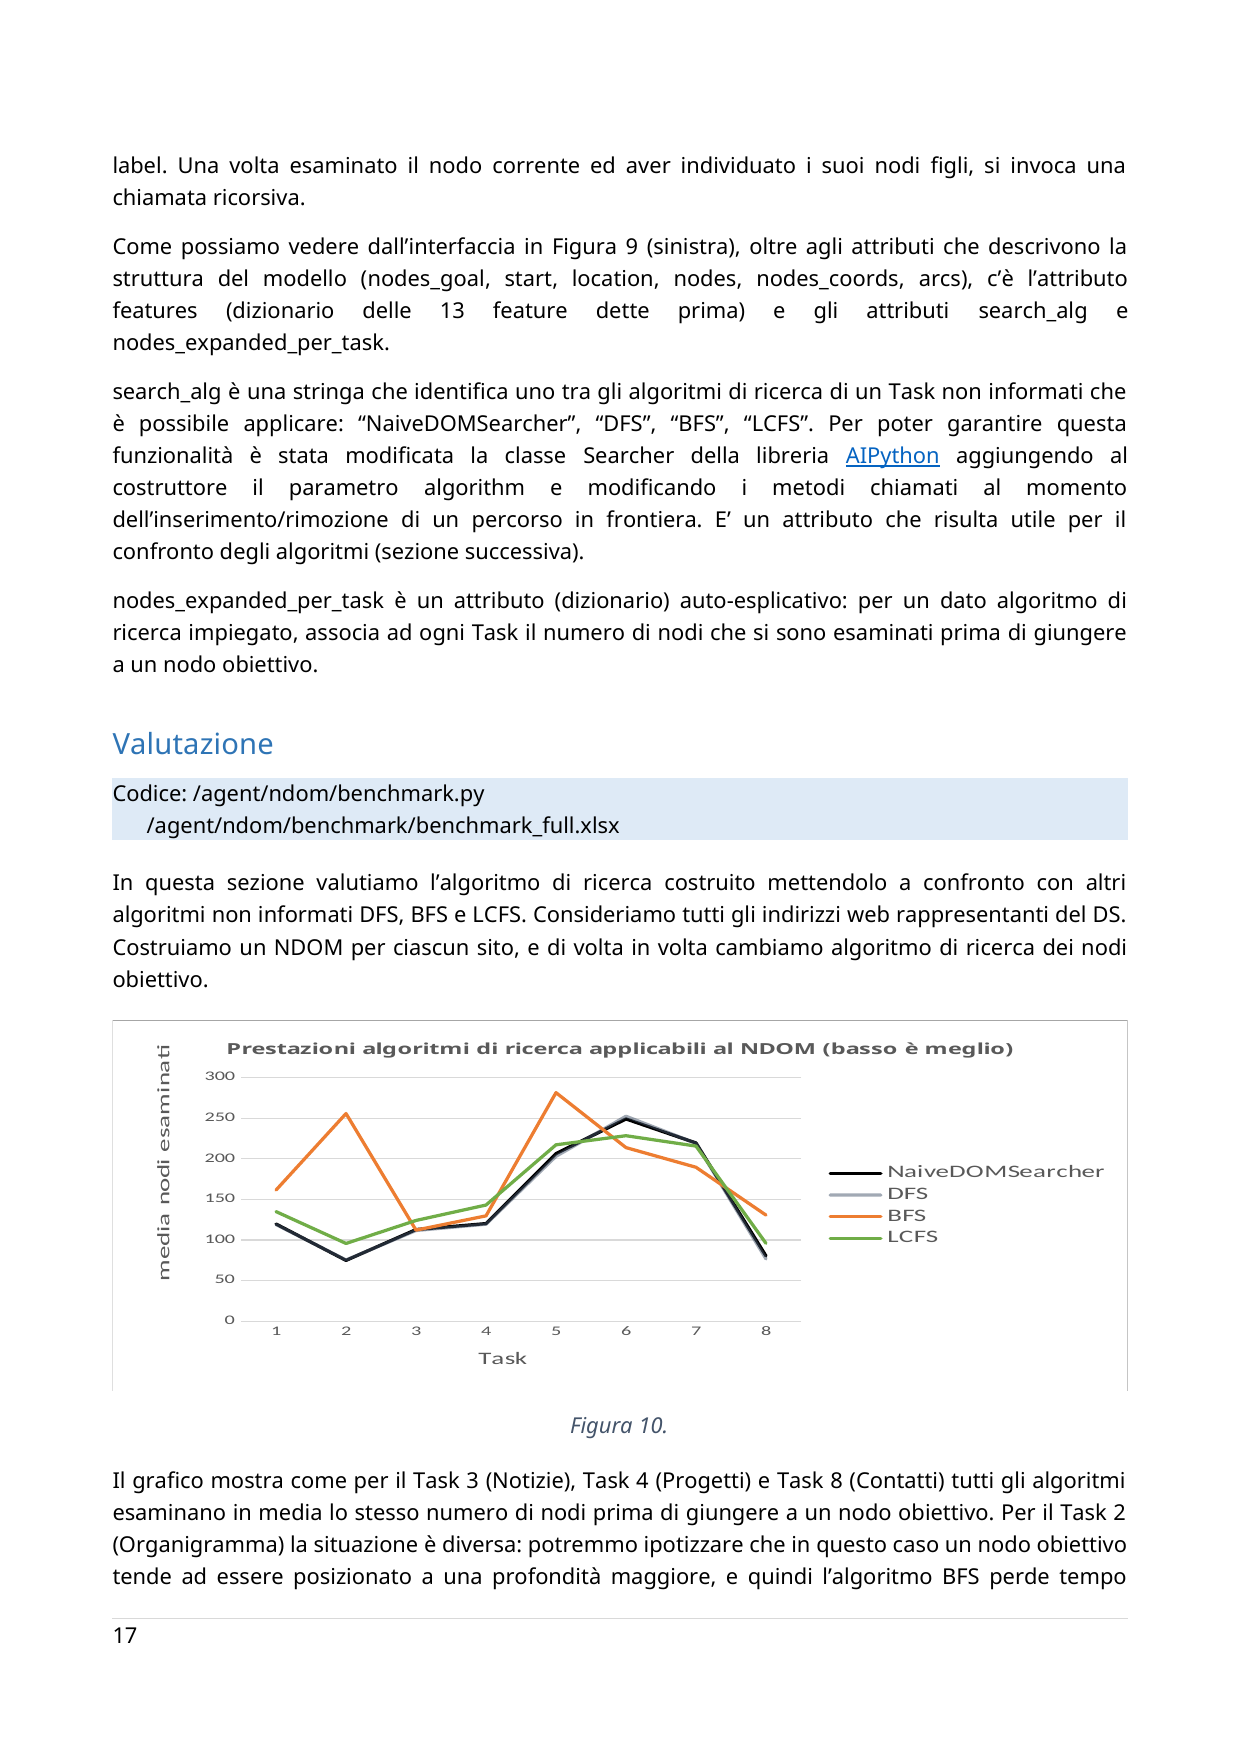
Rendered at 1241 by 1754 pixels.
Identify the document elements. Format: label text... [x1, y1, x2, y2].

text Come possiamo vedere dall’interfaccia in Figura 9 (sinistra), oltre agli attributi che descrivono la struttura del modello (nodes_goal, start, location, nodes, nodes_coords, arcs), c’è l’attributo features (dizionario delle 13 feature dette prima) e gli attributi search_alg e nodes_expanded_per_task. [112, 231, 1128, 357]
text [112, 1465, 1128, 1591]
text nodes_expanded_per_task è un attributo (dizionario) auto-esplicativo: per un dato algoritmo di ricerca impiegato, associa ad ogni Task il numero di nodi che si sono esaminati prima di giungere a un nodo obiettivo. [112, 585, 1128, 679]
text search_alg è una stringa che identifica uno tra gli algoritmi di ricerca di un Task non informati che è possibile applicare: “NaiveDOMSearcher”, “DFS”, “BFS”, “LCFS”. Per poter garantire questa funzionalità è stata modificata la classe Searcher della libreria AIPython aggiungendo al costruttore il parametro algorithm e modificando i metodi chiamati al momento dell’inserimento/rimozione di un percorso in frontiera. E’ un attributo che risulta utile per il confronto degli algoritmi (sezione successiva). [112, 376, 1128, 566]
text Codice: /agent/ndom/benchmark.py /agent/ndom/benchmark/benchmark_full.xlsx [112, 778, 1128, 840]
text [112, 150, 1128, 212]
text Figura 10. [112, 1410, 1128, 1440]
subtitle Valutazione [112, 723, 1128, 763]
text In questa sezione valutiamo l’algoritmo di ricerca costruito mettendolo a confronto con altri algoritmi non informati DFS, BFS e LCFS. Consideriamo tutti gli indirizzi web rappresentanti del DS. Costruiamo un NDOM per ciascun sito, e di volta in volta cambiamo algoritmo di ricerca dei nodi obiettivo. [112, 867, 1128, 993]
